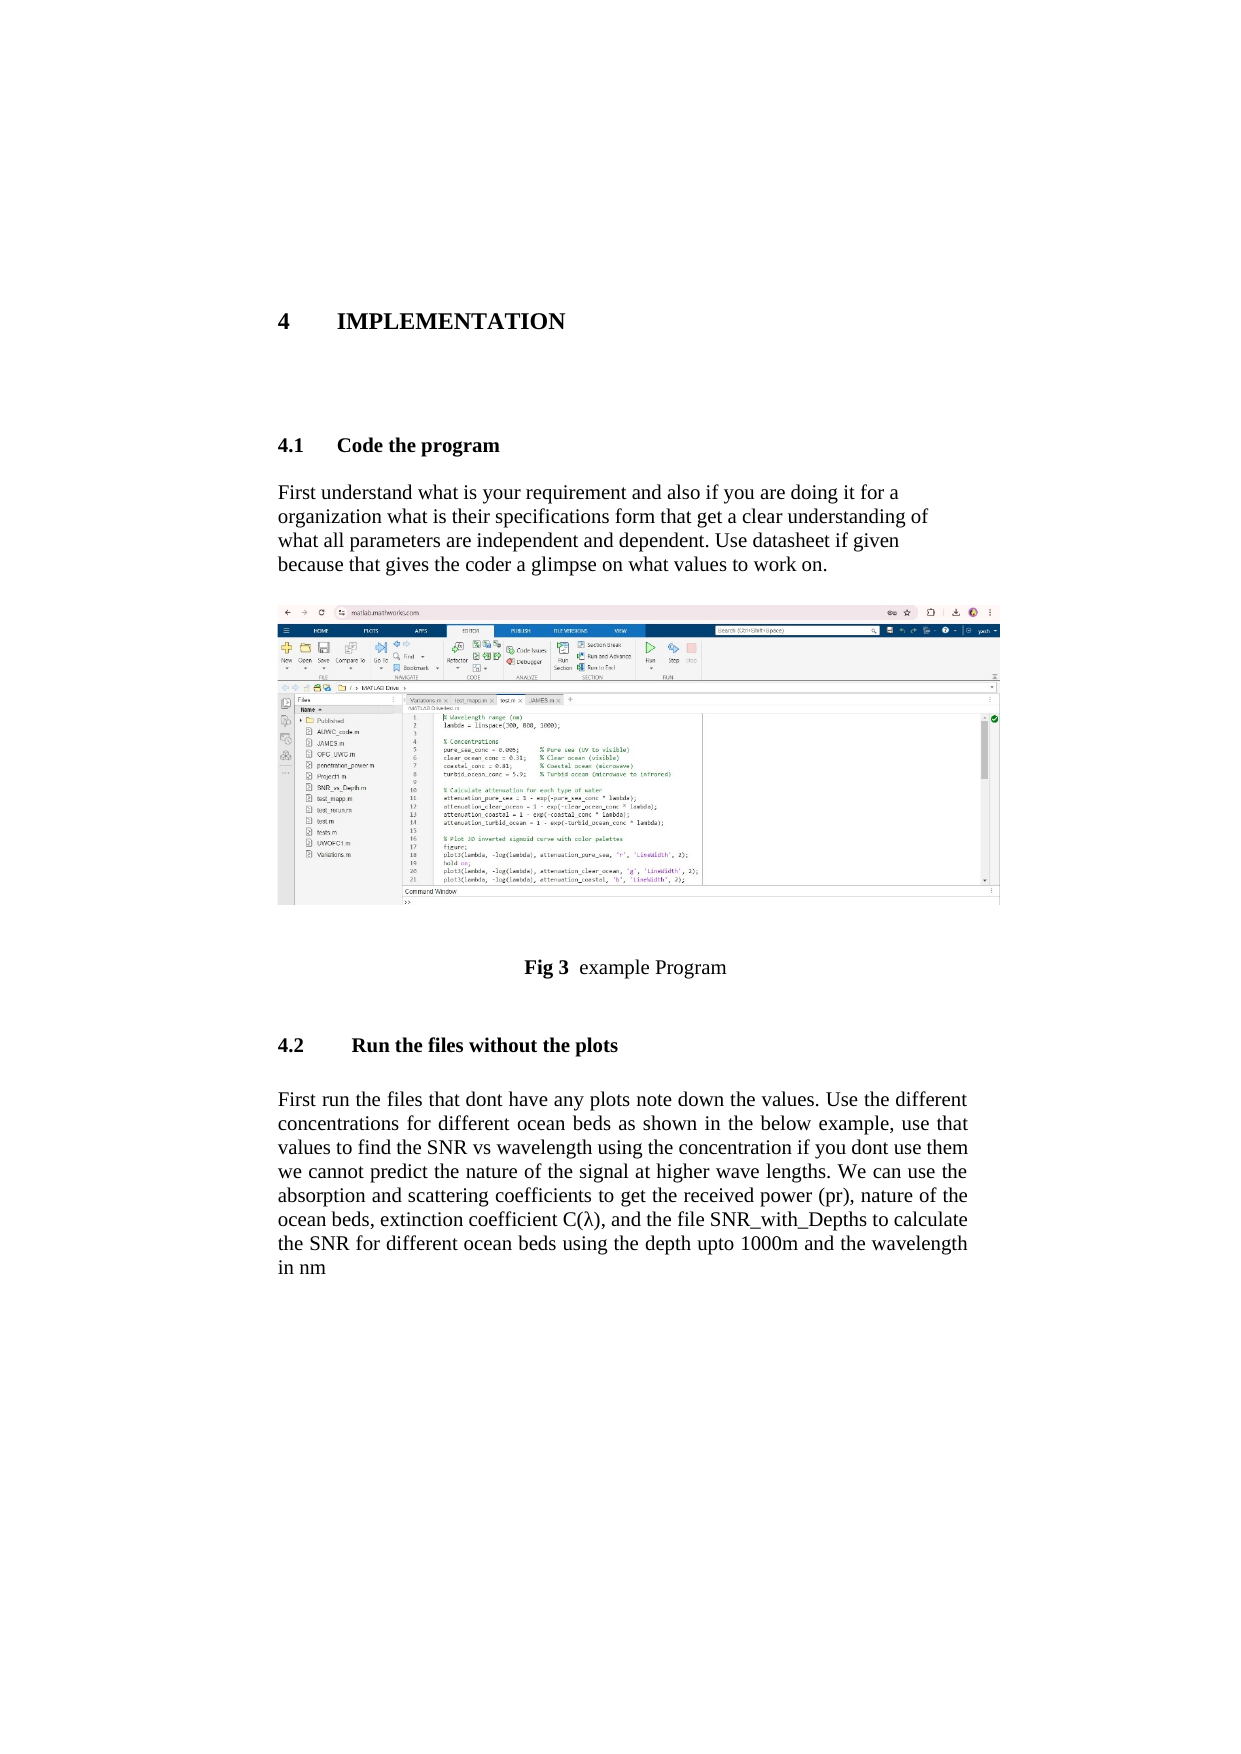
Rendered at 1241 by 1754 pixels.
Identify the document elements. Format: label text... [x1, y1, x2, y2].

text 4.1 Code the program [278, 432, 968, 457]
text 4.2 Run the files without the plots [278, 1033, 968, 1057]
picture [277, 605, 1000, 905]
text 4 IMPLEMENTATION [278, 307, 968, 335]
text First run the files that dont have any plots note down the values. Use the different concentrations for different ocean beds as shown in the below example, use that values to find the SNR vs wavelength using the concentration if you dont use them we cannot predict the nature of the signal at higher wave lengths. We can use the absorption and scattering coefficients to get the received power (pr), nature of the ocean beds, extinction coefficient C(λ), and the file SNR_with_Depths to calculate the SNR for different ocean beds using the depth upto 1000m and the wavelength in nm [278, 1086, 968, 1279]
text Fig 3 example Program [278, 933, 968, 979]
text First understand what is your requirement and also if you are doing it for a organization what is their specifications form that get a clear understanding of what all parameters are independent and dependent. Use datasheet if given because that gives the coder a glimpse on what values to work on. [278, 480, 968, 576]
